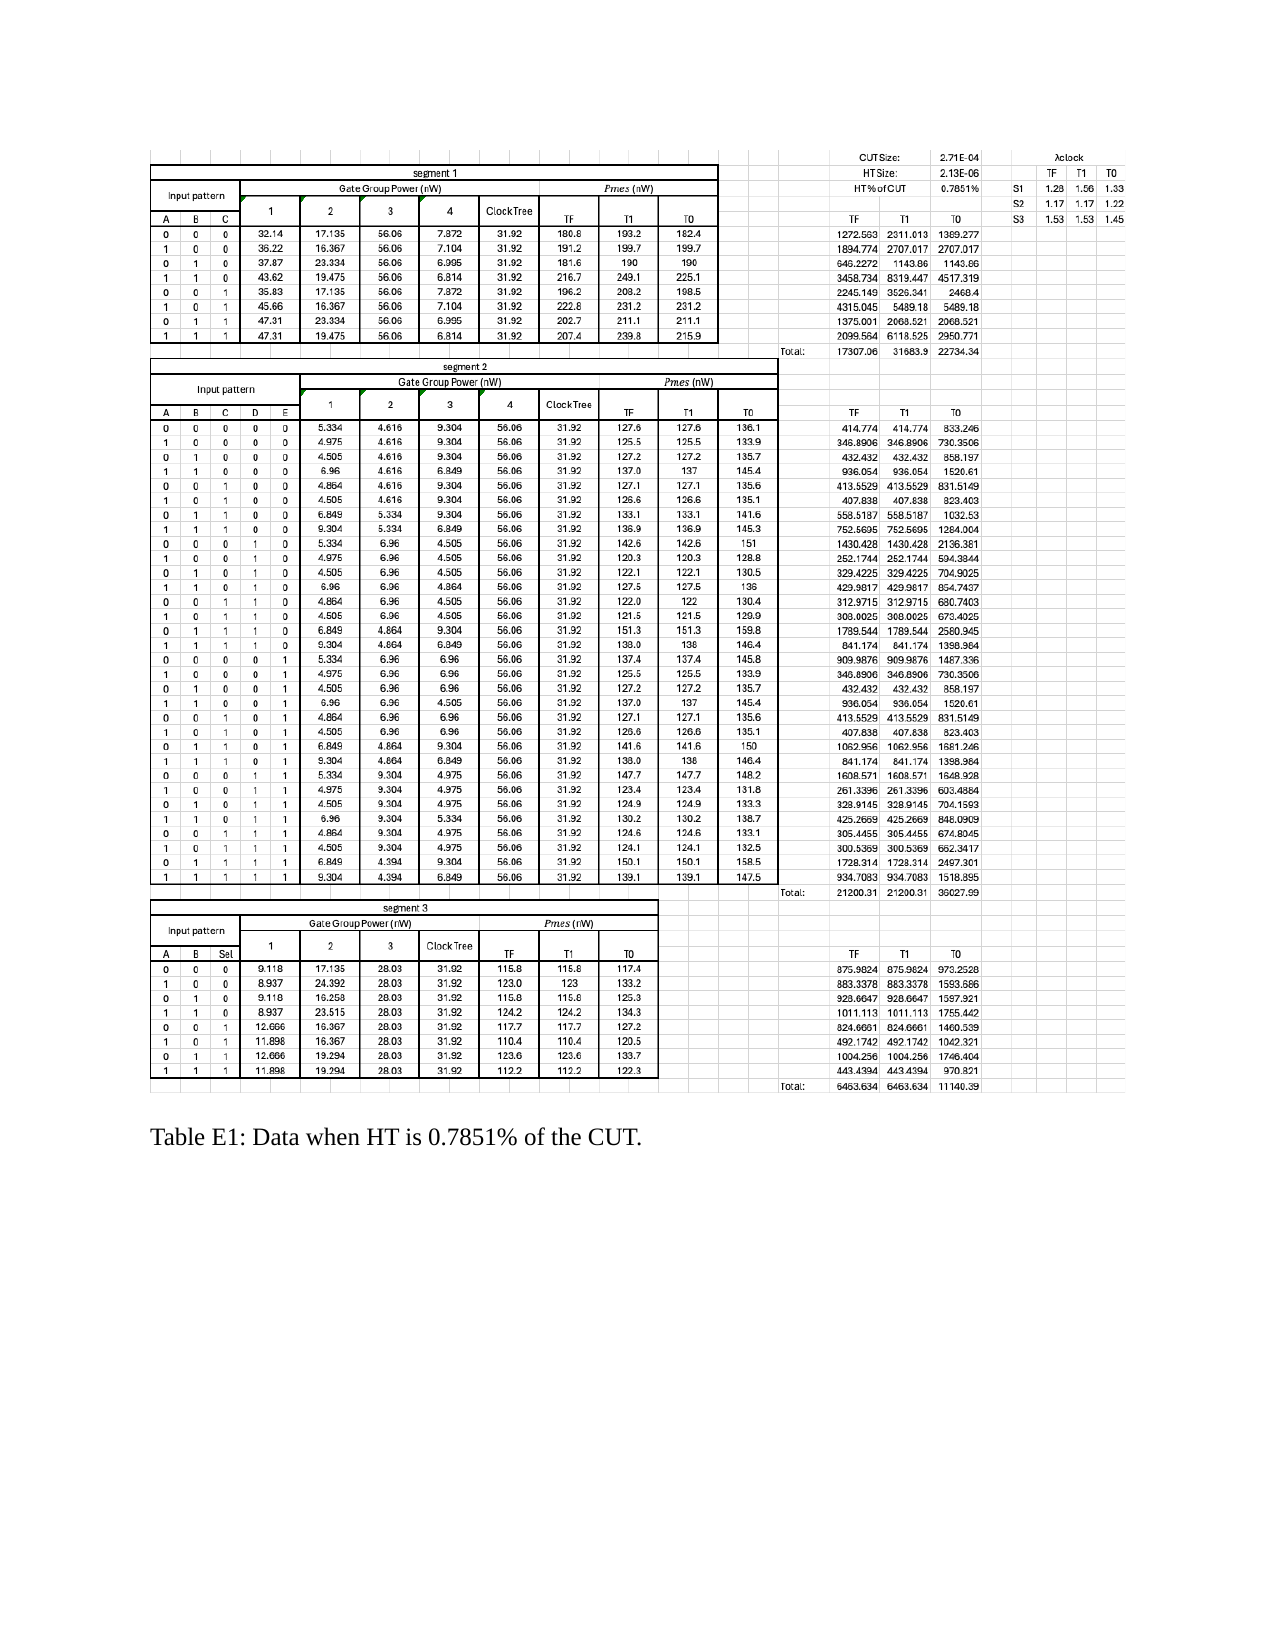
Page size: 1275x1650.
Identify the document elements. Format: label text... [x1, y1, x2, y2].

text Table E1: Data when HT is 0.7851% of the CUT. [150, 1122, 1125, 1150]
picture [150, 150, 1125, 1093]
